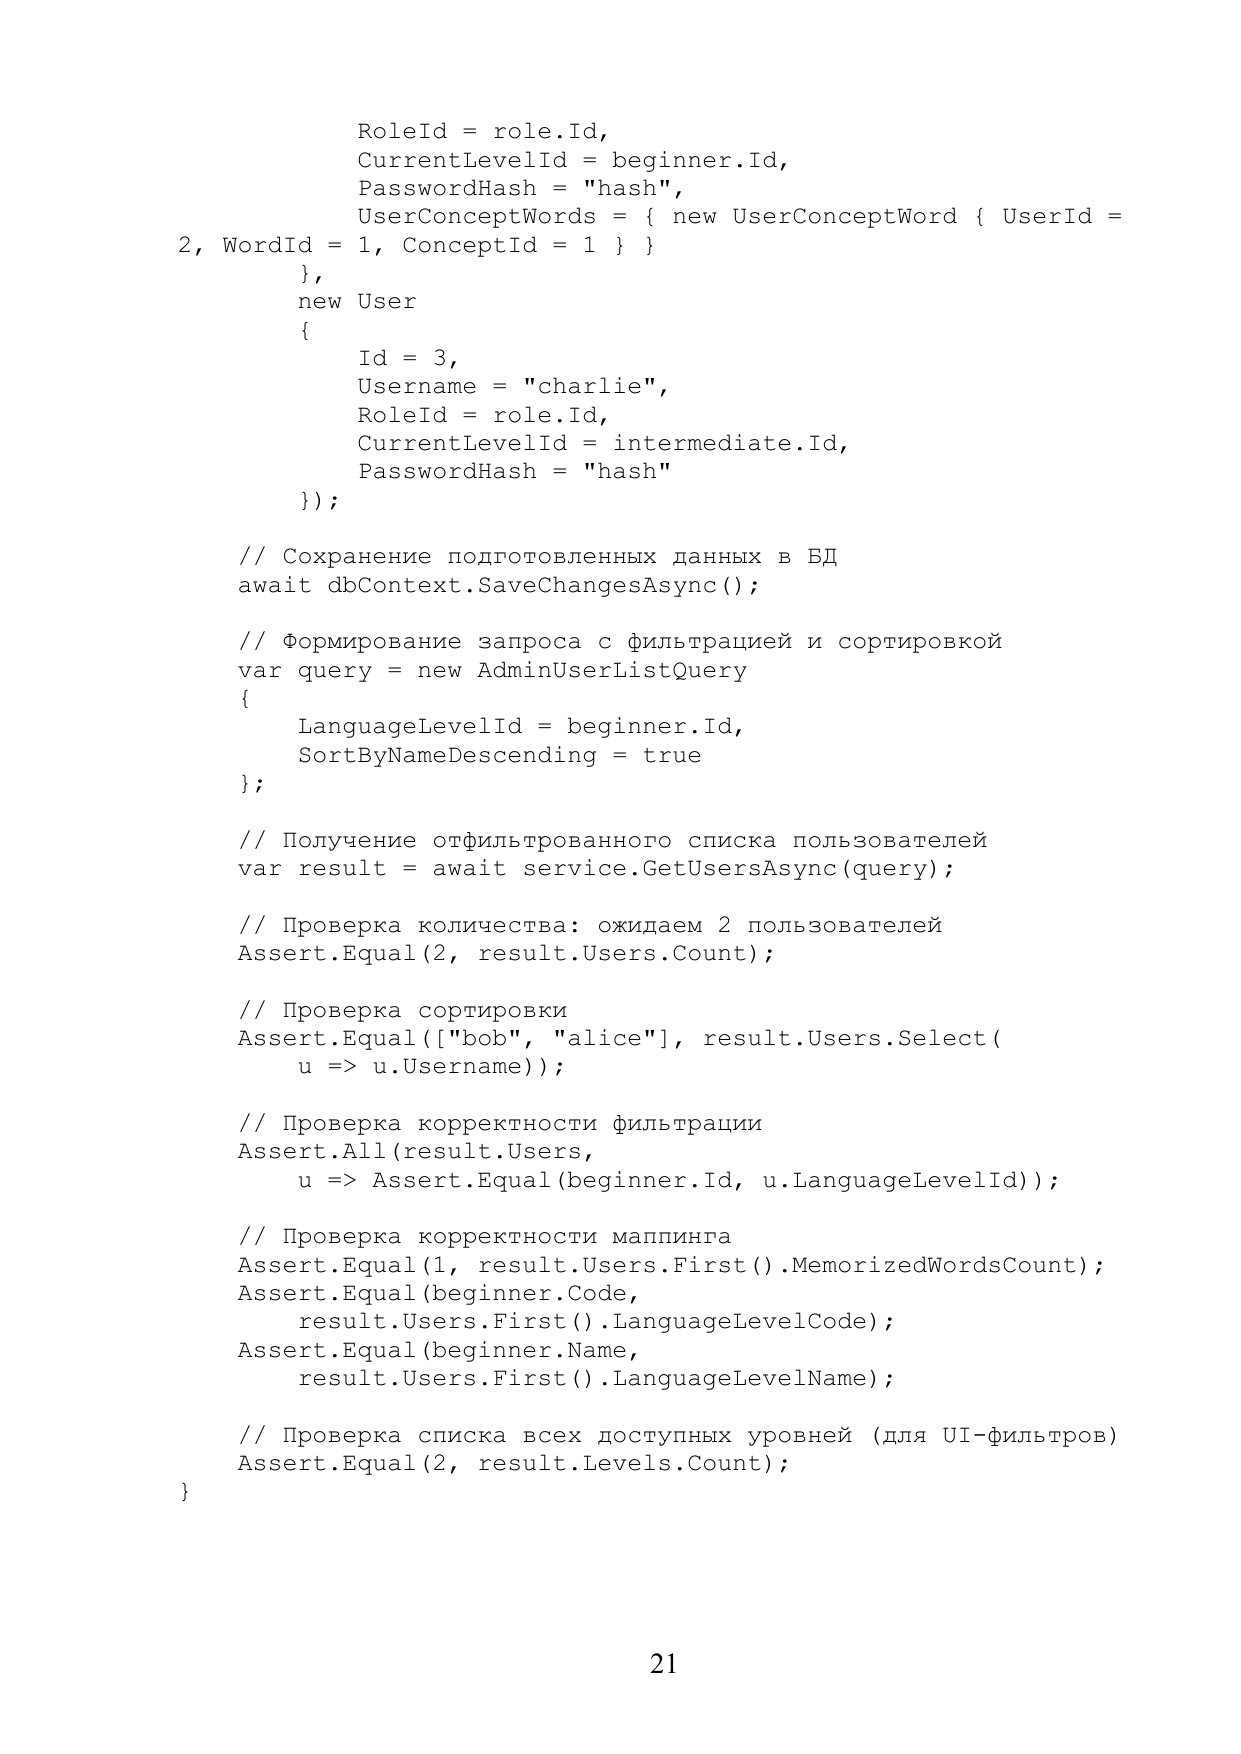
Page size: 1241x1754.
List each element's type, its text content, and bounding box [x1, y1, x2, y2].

text LanguageLevelId = beginner.Id, [177, 713, 1152, 741]
text { [177, 685, 1152, 713]
text }; [177, 770, 1152, 798]
text // Проверка сортировки [177, 996, 1152, 1025]
text u => Assert.Equal(beginner.Id, u.LanguageLevelId)); [177, 1166, 1152, 1195]
text // Проверка корректности маппинга [177, 1223, 1152, 1251]
text result.Users.First().LanguageLevelName); [177, 1365, 1152, 1393]
text Assert.Equal(beginner.Code, [177, 1280, 1152, 1308]
text Assert.All(result.Users, [177, 1138, 1152, 1166]
text PasswordHash = "hash", [177, 175, 1152, 203]
text UserConceptWords = { new UserConceptWord { UserId = 2, WordId = 1, ConceptId = 1 } } [177, 203, 1152, 260]
text CurrentLevelId = beginner.Id, [177, 146, 1152, 175]
text { [177, 316, 1152, 345]
text Assert.Equal(2, result.Levels.Count); [177, 1450, 1152, 1478]
text Assert.Equal(2, result.Users.Count); [177, 940, 1152, 968]
text CurrentLevelId = intermediate.Id, [177, 430, 1152, 458]
text RoleId = role.Id, [177, 401, 1152, 430]
text // Получение отфильтрованного списка пользователей [177, 826, 1152, 855]
text }); [177, 486, 1152, 515]
text // Формирование запроса с фильтрацией и сортировкой [177, 628, 1152, 656]
text result.Users.First().LanguageLevelCode); [177, 1308, 1152, 1336]
text // Проверка корректности фильтрации [177, 1110, 1152, 1138]
text new User [177, 288, 1152, 316]
text u => u.Username)); [177, 1053, 1152, 1081]
text var result = await service.GetUsersAsync(query); [177, 855, 1152, 883]
text Id = 3, [177, 345, 1152, 373]
text // Проверка списка всех доступных уровней (для UI-фильтров) [177, 1421, 1152, 1450]
text var query = new AdminUserListQuery [177, 656, 1152, 685]
text SortByNameDescending = true [177, 741, 1152, 770]
text Assert.Equal(1, result.Users.First().MemorizedWordsCount); [177, 1251, 1152, 1280]
text Assert.Equal(["bob", "alice"], result.Users.Select( [177, 1025, 1152, 1053]
text // Проверка количества: ожидаем 2 пользователей [177, 911, 1152, 940]
text Assert.Equal(beginner.Name, [177, 1336, 1152, 1365]
text RoleId = role.Id, [177, 118, 1152, 146]
text }, [177, 260, 1152, 288]
text PasswordHash = "hash" [177, 458, 1152, 486]
text Username = "charlie", [177, 373, 1152, 401]
text } [177, 1478, 1152, 1506]
text await dbContext.SaveChangesAsync(); [177, 571, 1152, 600]
text // Сохранение подготовленных данных в БД [177, 543, 1152, 571]
